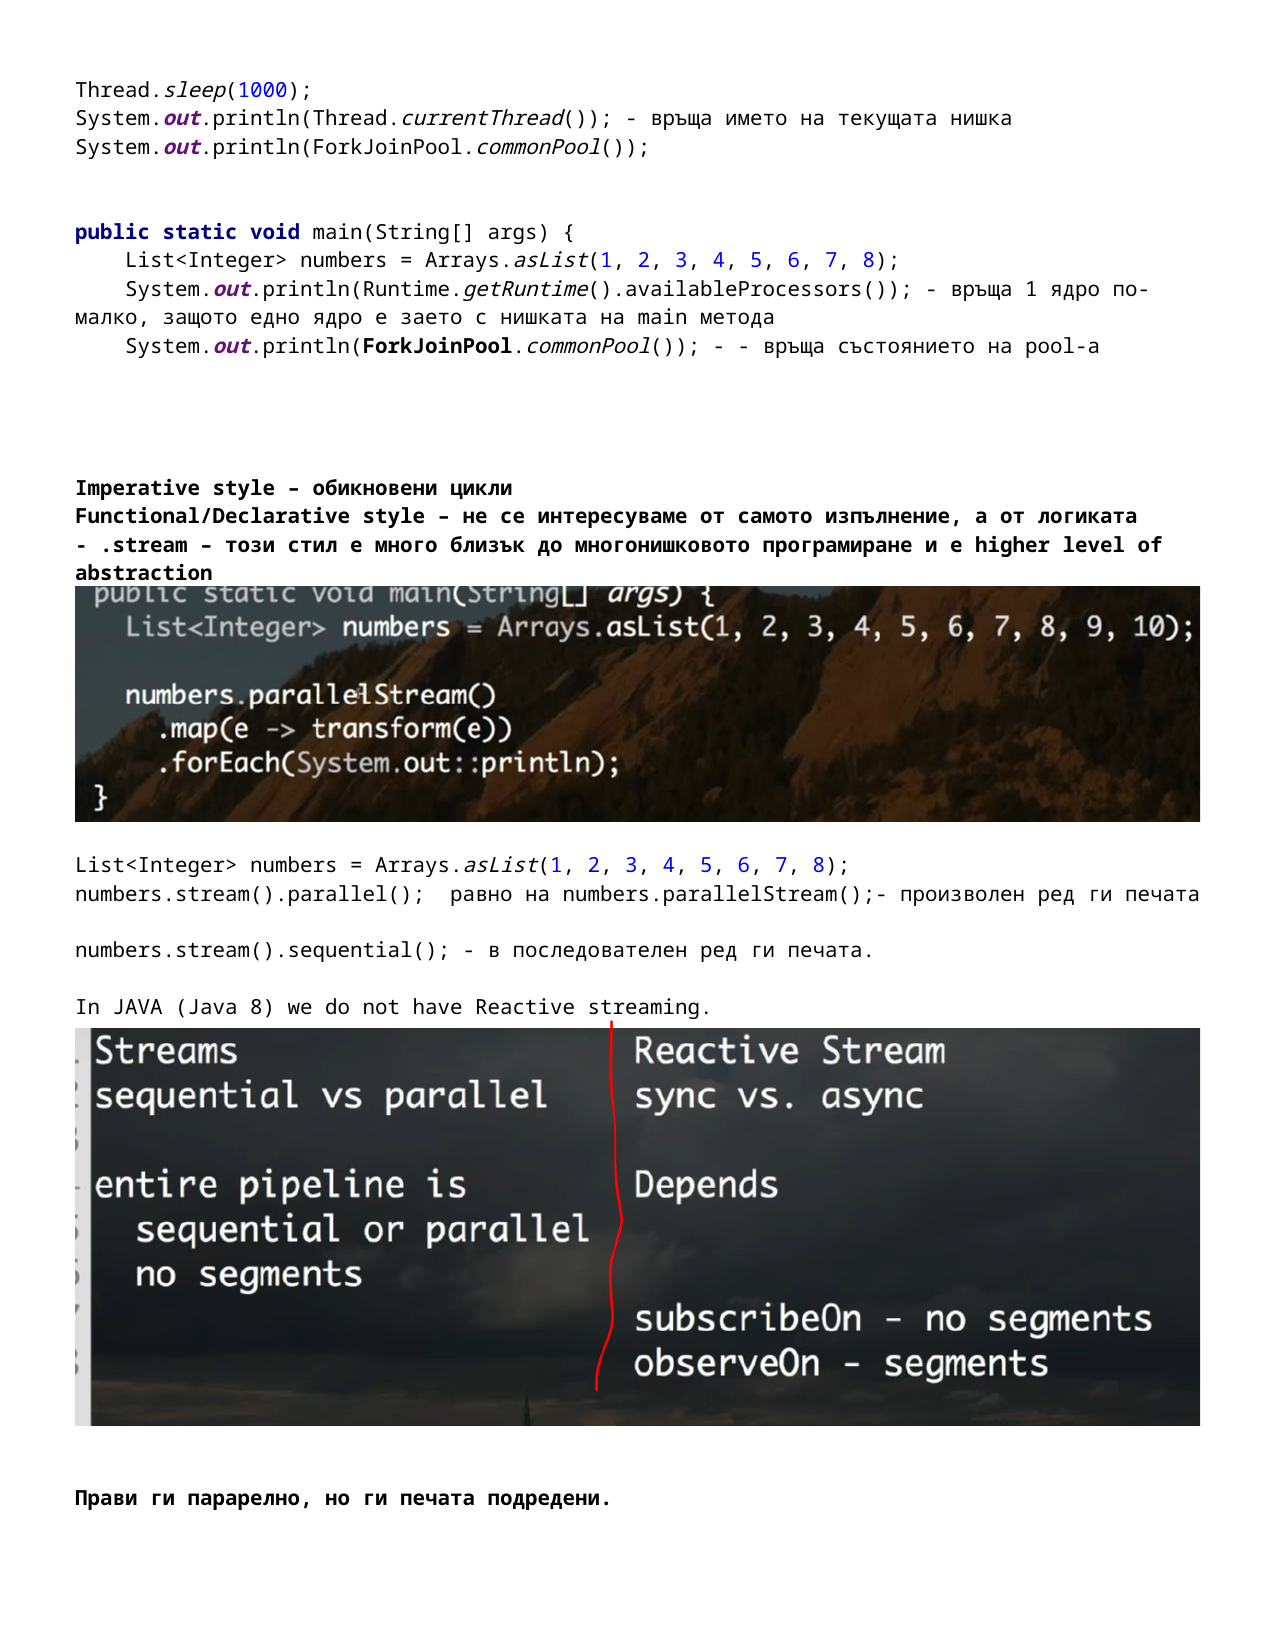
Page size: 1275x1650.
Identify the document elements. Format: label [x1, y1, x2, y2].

picture [75, 1020, 1200, 1426]
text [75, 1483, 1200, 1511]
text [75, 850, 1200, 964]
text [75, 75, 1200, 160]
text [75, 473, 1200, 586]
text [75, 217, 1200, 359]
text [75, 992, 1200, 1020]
picture [75, 586, 1200, 822]
